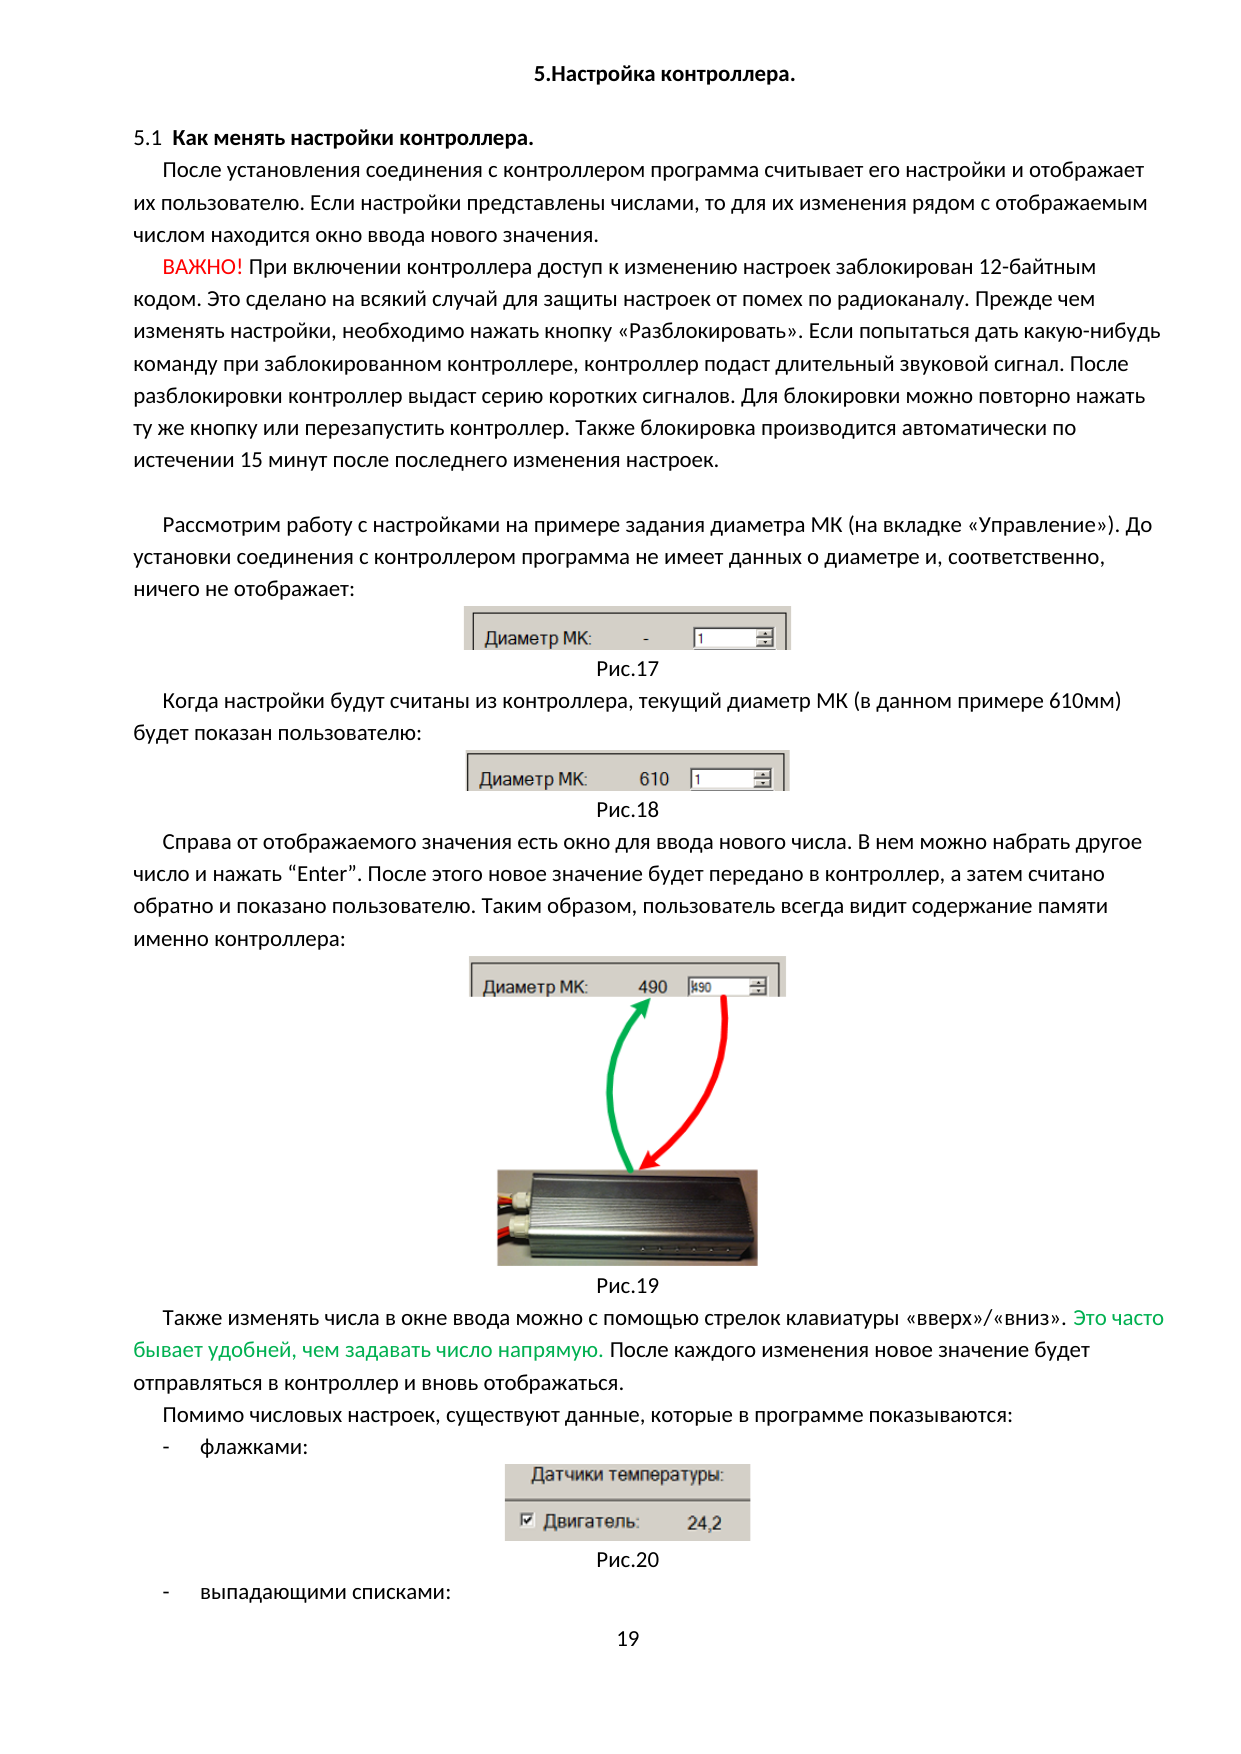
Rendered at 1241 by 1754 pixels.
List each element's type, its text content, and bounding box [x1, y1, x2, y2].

list Рис.20 [89, 1545, 1167, 1573]
list ВАЖНО! При включении контроллера доступ к изменению настроек заблокирован 12-байтным кодом. Это сделано на всякий случай для защиты настроек от помех по радиоканалу. Прежде чем изменять настройки, необходимо нажать кнопку «Разблокировать». Если попытаться дать какую-нибудь команду при заблокированном контроллере, контроллер подаст длительный звуковой сигнал. После разблокировки контроллер выдаст серию коротких сигналов. Для блокировки можно повторно нажать ту же кнопку или перезапустить контроллер. Также блокировка производится автоматически по истечении 15 минут после последнего изменения настроек. [133, 252, 1167, 473]
picture [468, 956, 787, 1267]
list Также изменять числа в окне ввода можно с помощью стрелок клавиатуры «вверх»/«вниз». Это часто бывает удобней, чем задавать число напрямую. После каждого изменения новое значение будет отправляться в контроллер и вновь отображаться. [133, 1303, 1167, 1396]
text 5.1 Как менять настройки контроллера. [89, 123, 1167, 151]
list Рис.18 [89, 795, 1167, 823]
list Помимо числовых настроек, существуют данные, которые в программе показываются: [133, 1400, 1167, 1428]
list После установления соединения с контроллером программа считывает его настройки и отображает их пользователю. Если настройки представлены числами, то для их изменения рядом с отображаемым числом находится окно ввода нового значения. [133, 156, 1167, 248]
picture [504, 1464, 751, 1541]
list Рассмотрим работу с настройками на примере задания диаметра МК (на вкладке «Управление»). До установки соединения с контроллером программа не имеет данных о диаметре и, соответственно, ничего не отображает: [133, 510, 1167, 602]
list 5.Настройка контроллера. [133, 59, 1167, 87]
picture [463, 606, 792, 650]
list Рис.17 [89, 654, 1167, 682]
list выпадающими списками: [162, 1577, 1167, 1605]
picture [465, 750, 790, 791]
list Когда настройки будут считаны из контроллера, текущий диаметр МК (в данном примере 610мм) будет показан пользователю: [133, 686, 1167, 746]
list флажками: [162, 1432, 1167, 1460]
list Рис.19 [89, 1271, 1167, 1299]
list Справа от отображаемого значения есть окно для ввода нового числа. В нем можно набрать другое число и нажать “Enter”. После этого новое значение будет передано в контроллер, а затем считано обратно и показано пользователю. Таким образом, пользователь всегда видит содержание памяти именно контроллера: [133, 827, 1167, 952]
